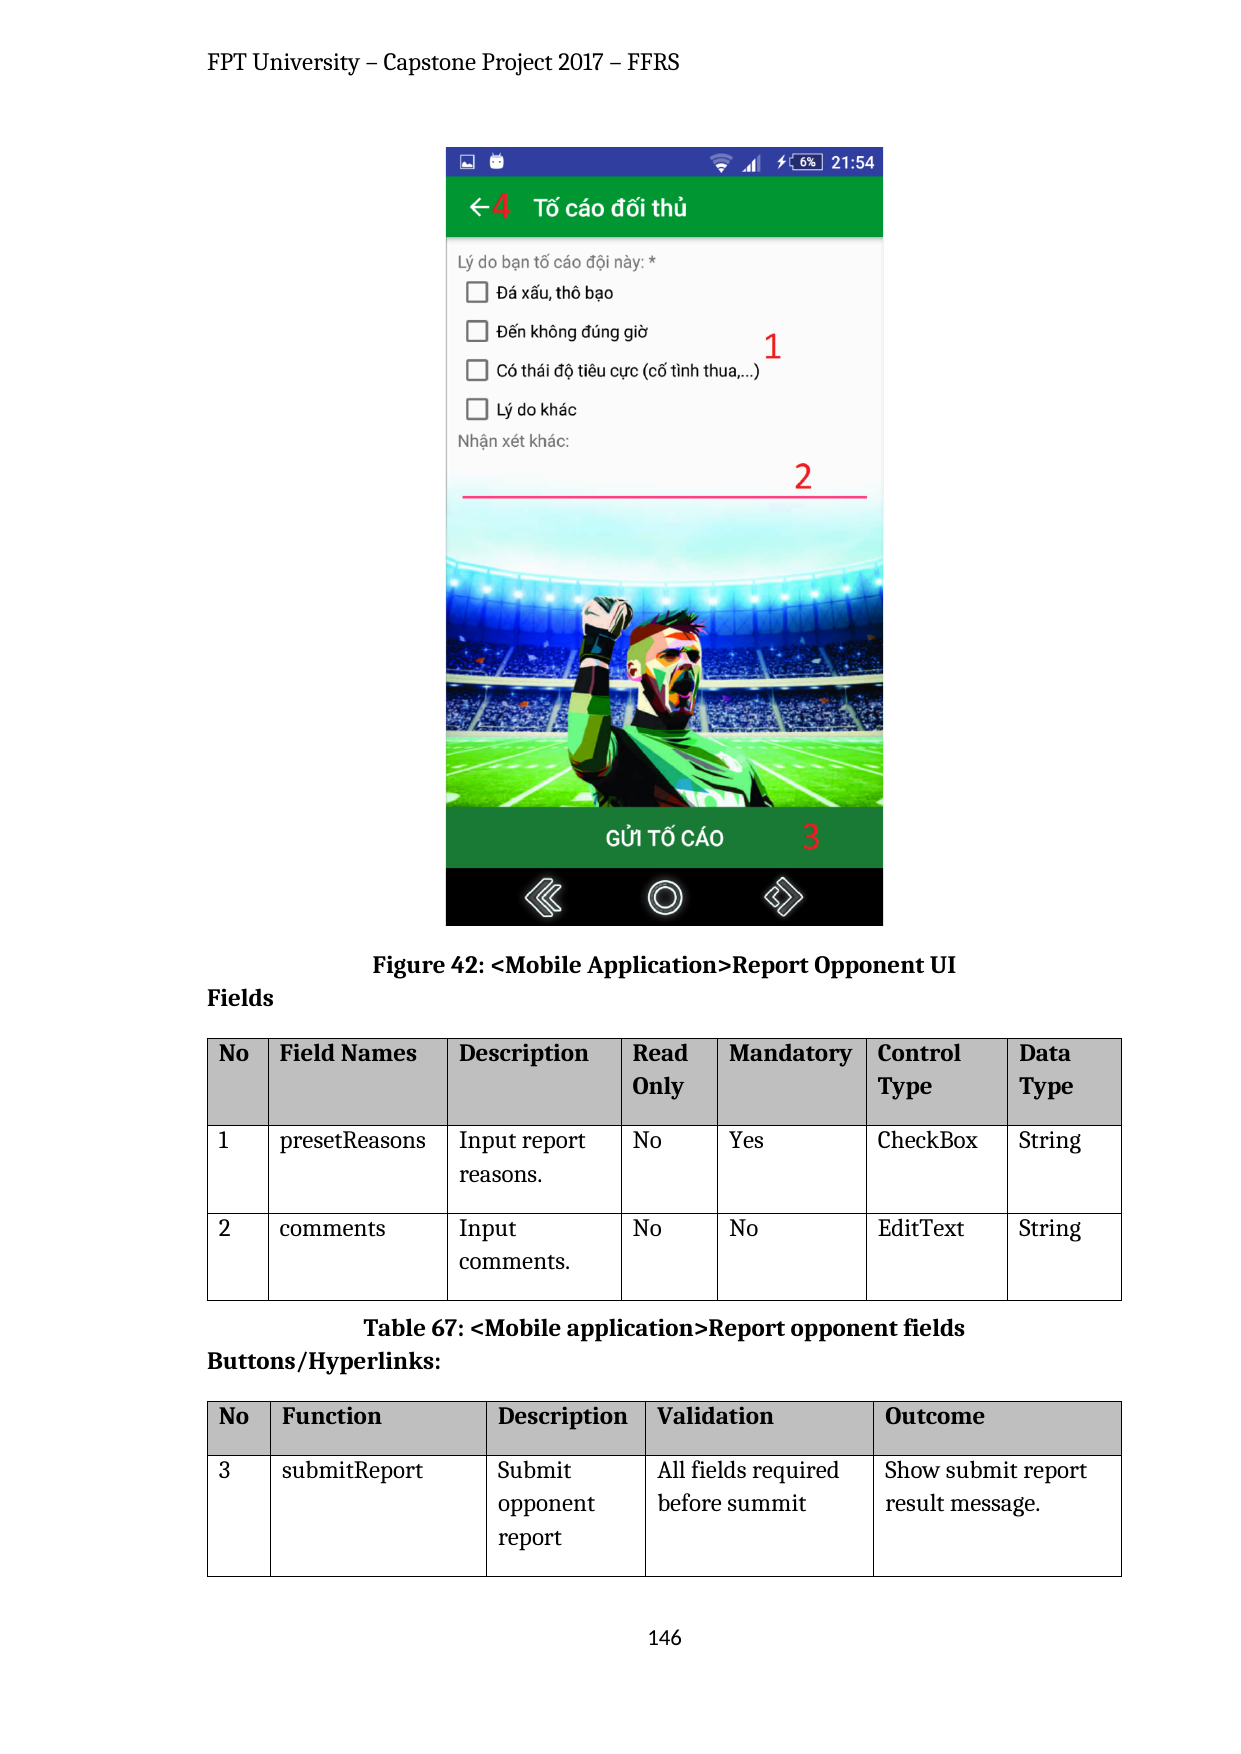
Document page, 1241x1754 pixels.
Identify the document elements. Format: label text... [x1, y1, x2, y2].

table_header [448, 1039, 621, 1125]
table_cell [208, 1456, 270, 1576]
text Fields [207, 984, 1122, 1013]
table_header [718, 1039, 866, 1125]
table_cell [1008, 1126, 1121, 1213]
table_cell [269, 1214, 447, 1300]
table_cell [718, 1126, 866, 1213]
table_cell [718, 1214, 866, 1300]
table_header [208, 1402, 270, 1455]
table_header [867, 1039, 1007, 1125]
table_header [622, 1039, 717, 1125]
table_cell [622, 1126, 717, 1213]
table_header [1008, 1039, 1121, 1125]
list Table 67: <Mobile application>Report opponent fields [207, 1314, 1122, 1343]
picture [445, 147, 884, 926]
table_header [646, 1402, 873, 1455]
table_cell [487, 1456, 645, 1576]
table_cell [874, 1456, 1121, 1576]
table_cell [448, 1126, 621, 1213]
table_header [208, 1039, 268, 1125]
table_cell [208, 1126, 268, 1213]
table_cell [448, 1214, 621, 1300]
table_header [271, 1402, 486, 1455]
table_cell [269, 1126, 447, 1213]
text Figure 42: <Mobile Application>Report Opponent UI [207, 951, 1122, 980]
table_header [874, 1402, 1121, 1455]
text Buttons/Hyperlinks: [207, 1347, 1122, 1376]
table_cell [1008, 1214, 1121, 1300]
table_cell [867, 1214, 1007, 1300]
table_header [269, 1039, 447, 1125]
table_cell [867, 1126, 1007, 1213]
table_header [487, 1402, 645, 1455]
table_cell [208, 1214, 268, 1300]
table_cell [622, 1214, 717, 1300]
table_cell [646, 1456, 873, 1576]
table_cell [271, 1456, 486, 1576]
